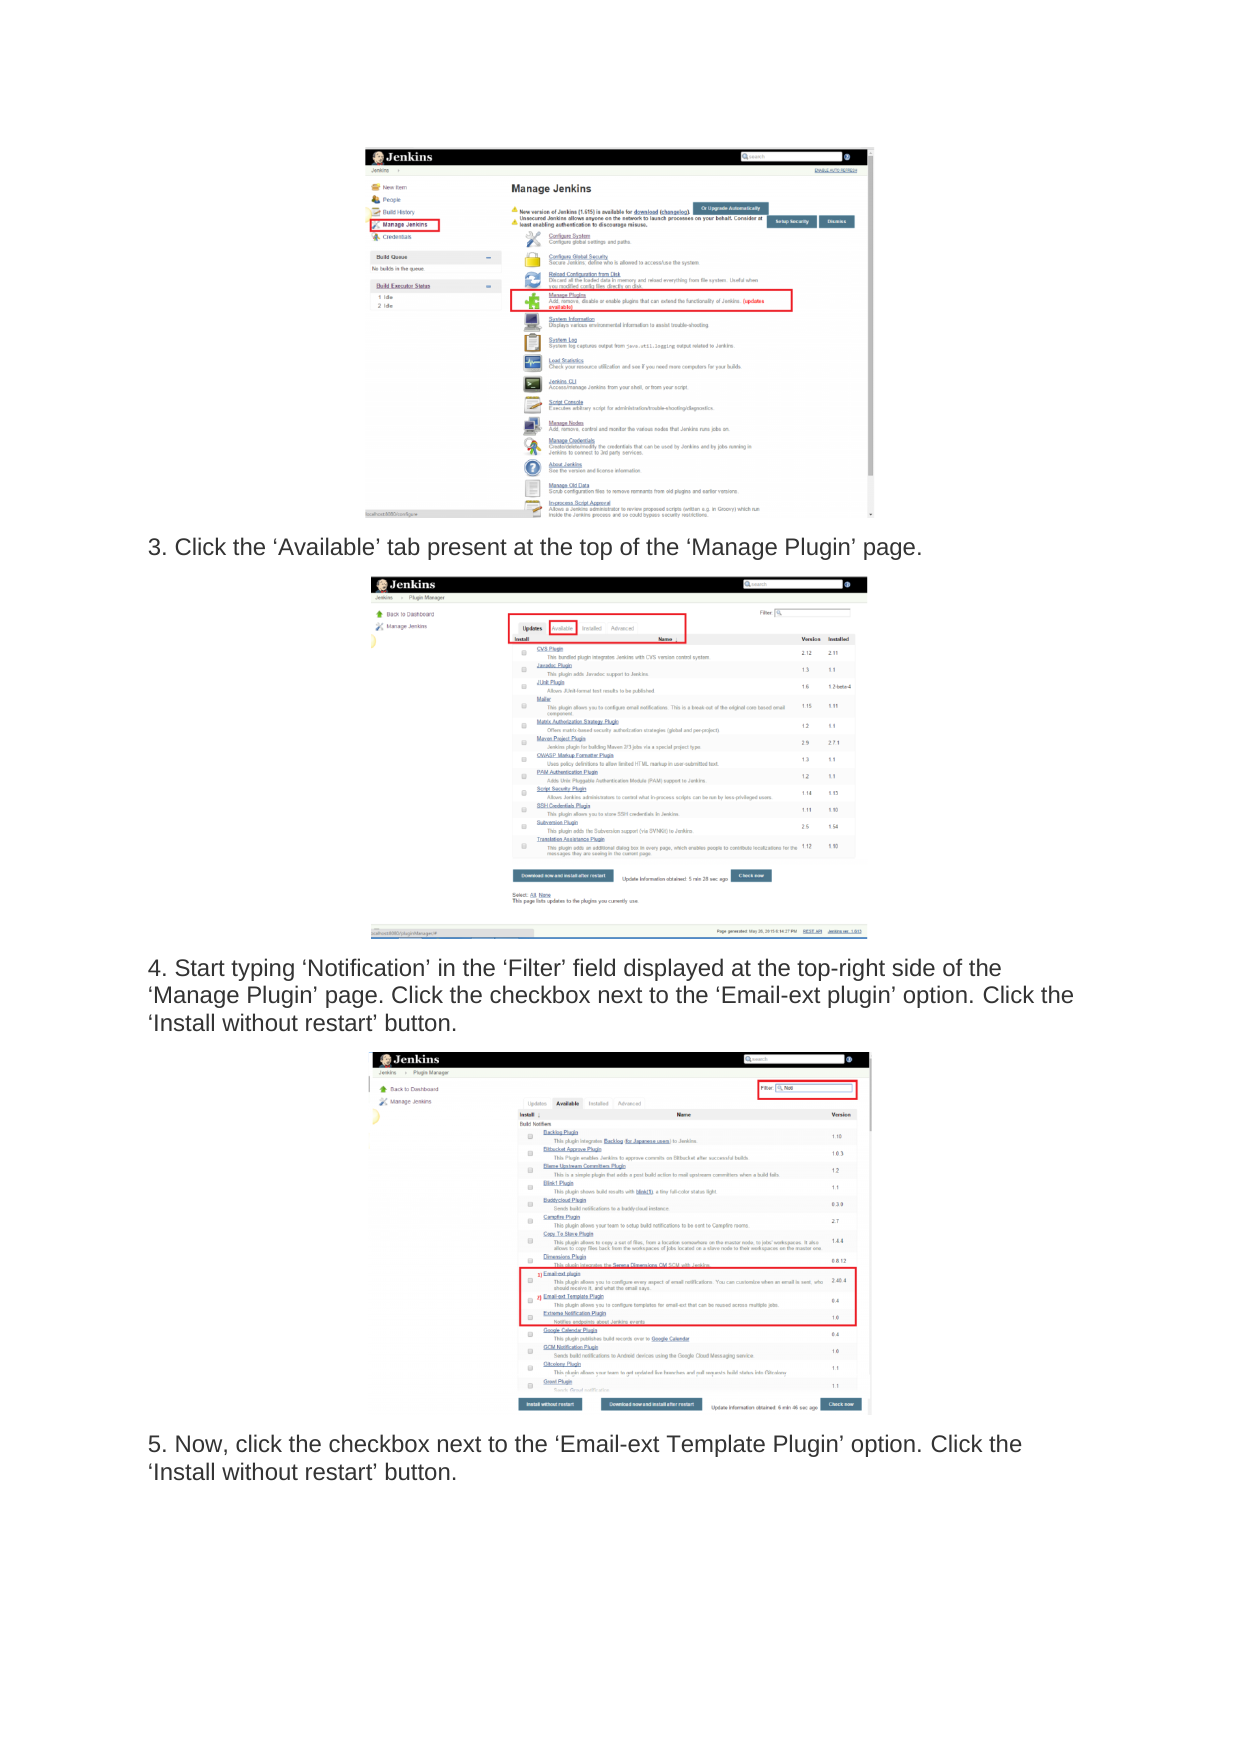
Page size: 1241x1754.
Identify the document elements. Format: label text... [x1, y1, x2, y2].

text 4. Start typing ‘Notification’ in the ‘Filter’ field displayed at the top-right side of the ‘Manage Plugin’ page. Click the checkbox next to the ‘Email-ext plugin’ option. Click the ‘Install without restart’ button. [148, 954, 1093, 1037]
text 3. Click the ‘Available’ tab present at the top of the ‘Manage Plugin’ page. [148, 533, 1093, 561]
picture [368, 1052, 872, 1415]
picture [371, 576, 869, 939]
text 5. Now, click the checkbox next to the ‘Email-ext Template Plugin’ option. Click the ‘Install without restart’ button. [148, 1430, 1093, 1486]
picture [365, 147, 875, 518]
